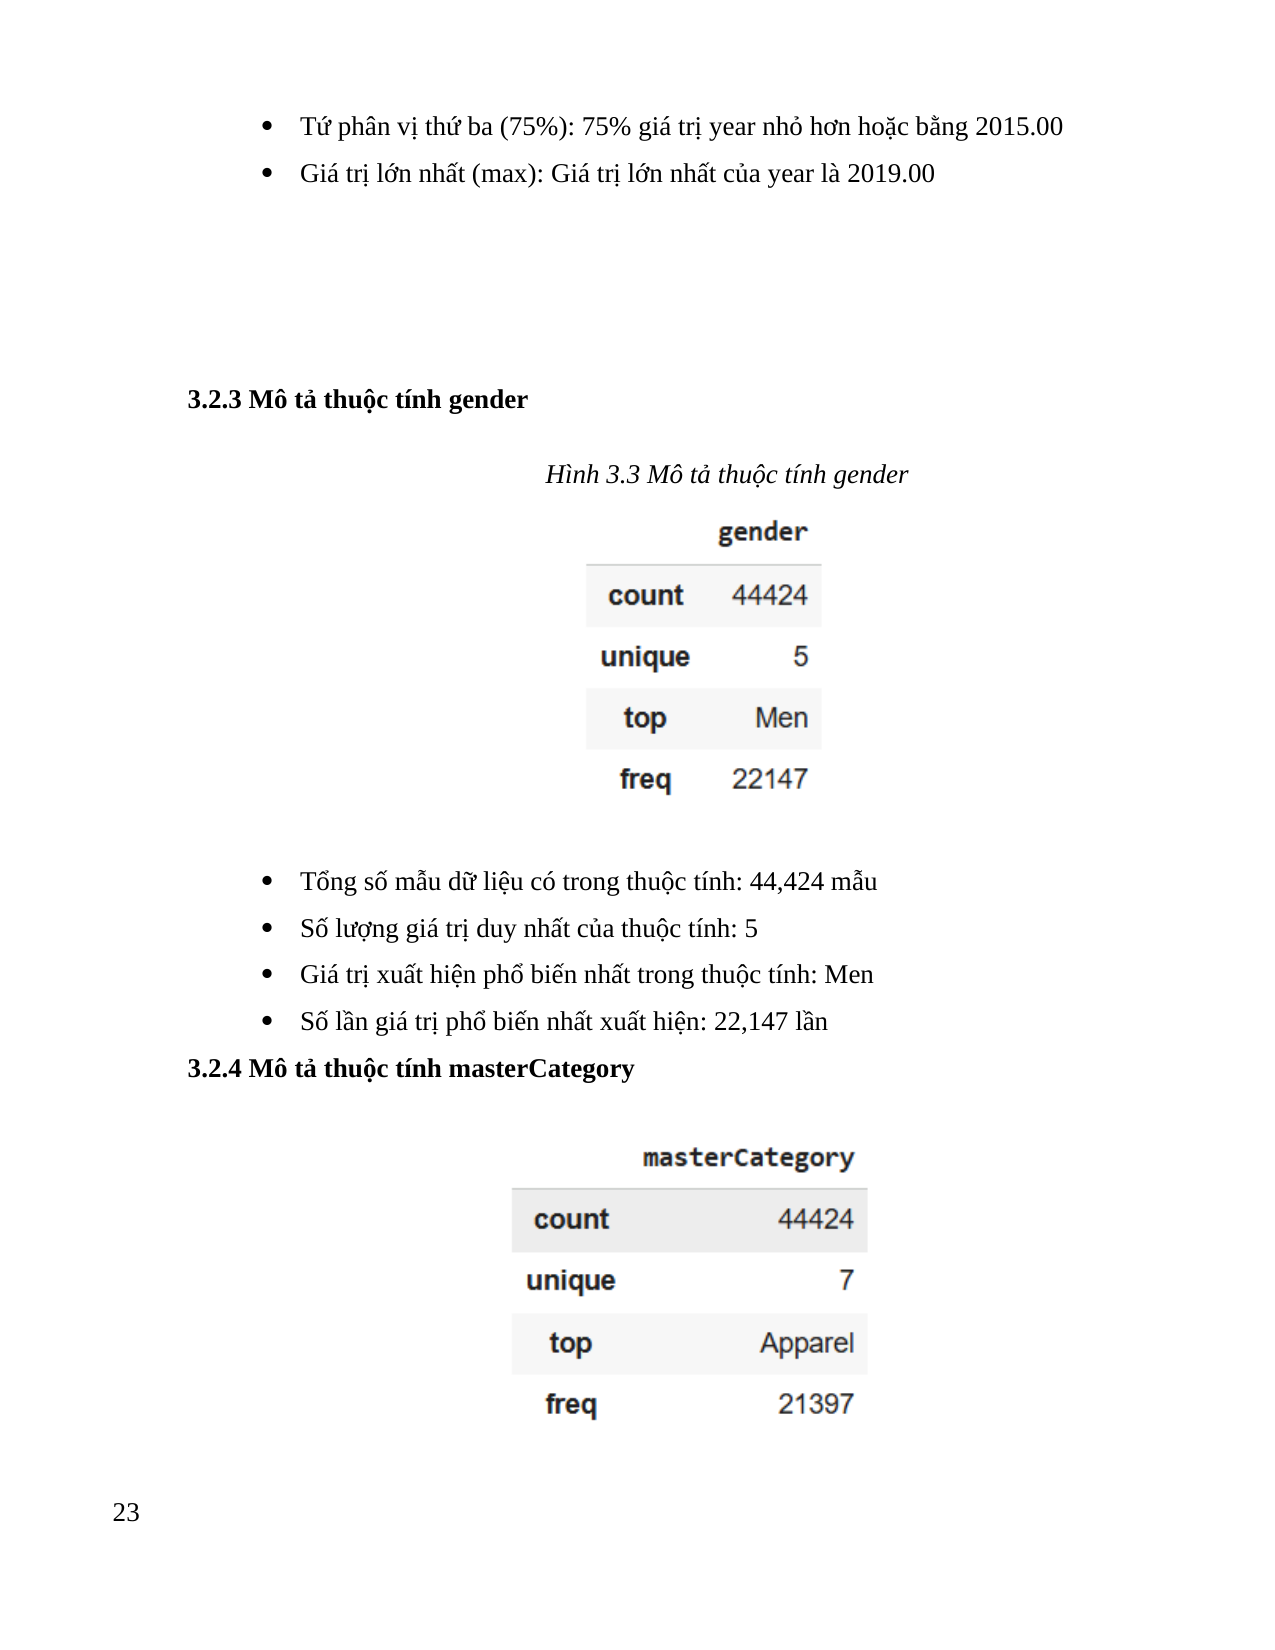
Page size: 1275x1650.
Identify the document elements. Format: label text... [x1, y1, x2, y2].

list Giá trị xuất hiện phổ biến nhất trong thuộc tính: Men [262, 959, 1162, 990]
list Tổng số mẫu dữ liệu có trong thuộc tính: 44,424 mẫu [262, 517, 1162, 896]
list Tứ phân vị thứ ba (75%): 75% giá trị year nhỏ hơn hoặc bằng 2015.00 [262, 110, 1162, 142]
picture [563, 501, 836, 822]
picture [495, 1121, 882, 1461]
list Số lần giá trị phổ biến nhất xuất hiện: 22,147 lần [262, 1006, 1162, 1037]
text Hình 3.3 Mô tả thuộc tính gender [300, 458, 1157, 489]
subtitle 3.2.3 Mô tả thuộc tính gender [187, 383, 1162, 414]
subtitle 3.2.4 Mô tả thuộc tính masterCategory [187, 1052, 1162, 1083]
list Giá trị lớn nhất (max): Giá trị lớn nhất của year là 2019.00 [262, 157, 1162, 188]
list Số lượng giá trị duy nhất của thuộc tính: 5 [262, 912, 1162, 943]
